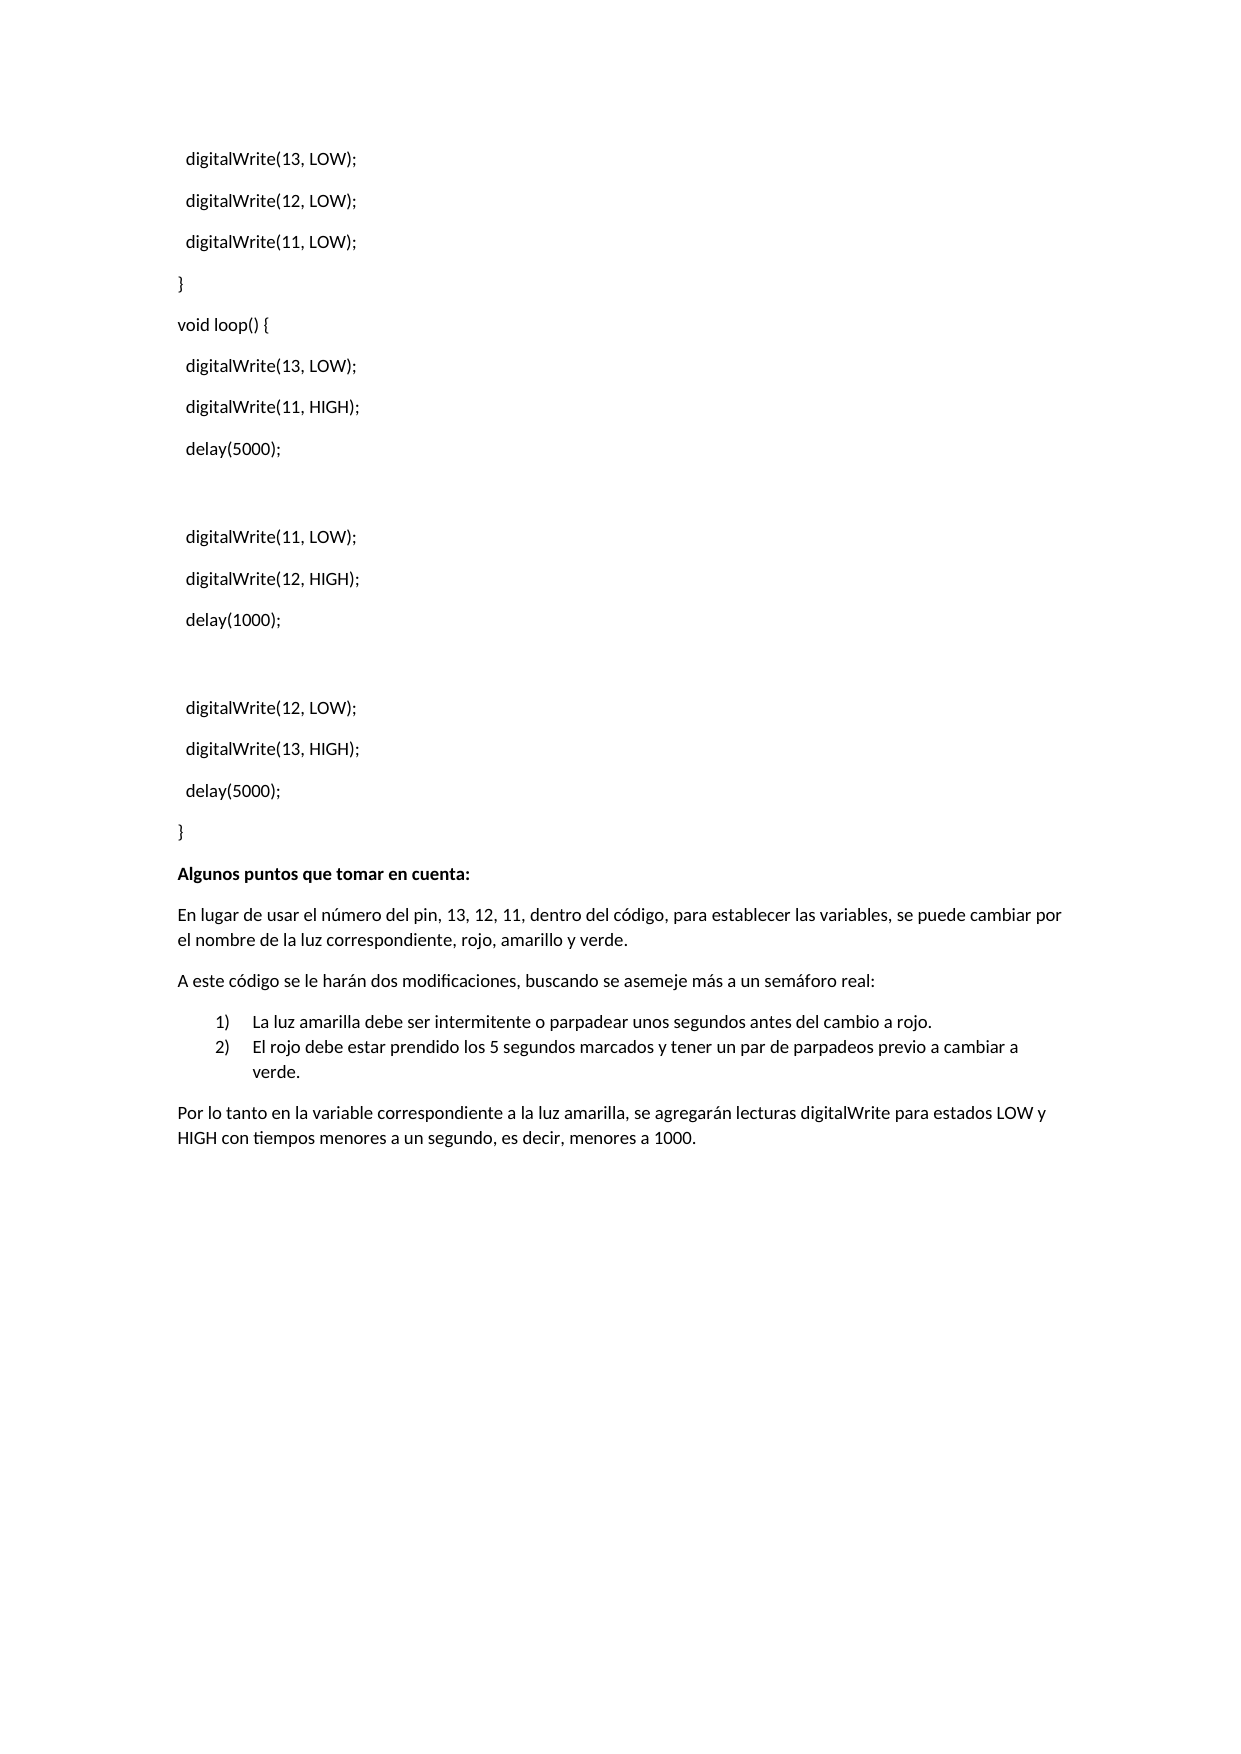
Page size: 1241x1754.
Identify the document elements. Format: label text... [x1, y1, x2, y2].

text digitalWrite(11, HIGH); [177, 396, 1063, 419]
text delay(1000); [177, 608, 1063, 631]
text Por lo tanto en la variable correspondiente a la luz amarilla, se agregarán lecturas digitalWrite para estados LOW y HIGH con tiempos menores a un segundo, es decir, menores a 1000. [177, 1101, 1063, 1149]
list El rojo debe estar prendido los 5 segundos marcados y tener un par de parpadeos previo a cambiar a verde. [215, 1035, 1063, 1083]
text En lugar de usar el número del pin, 13, 12, 11, dentro del código, para establecer las variables, se puede cambiar por el nombre de la luz correspondiente, rojo, amarillo y verde. [177, 903, 1063, 951]
text delay(5000); [177, 779, 1063, 802]
text digitalWrite(11, LOW); [177, 525, 1063, 548]
text delay(5000); [177, 437, 1063, 460]
text } [177, 820, 1063, 843]
text } [177, 272, 1063, 294]
text Algunos puntos que tomar en cuenta: [177, 862, 1063, 884]
text digitalWrite(12, HIGH); [177, 567, 1063, 589]
text digitalWrite(13, LOW); [177, 148, 1063, 171]
text digitalWrite(13, HIGH); [177, 738, 1063, 761]
text A este código se le harán dos modificaciones, buscando se asemeje más a un semáforo real: [177, 969, 1063, 992]
text digitalWrite(13, LOW); [177, 354, 1063, 377]
text void loop() { [177, 313, 1063, 336]
text digitalWrite(11, LOW); [177, 230, 1063, 253]
text digitalWrite(12, LOW); [177, 189, 1063, 212]
text digitalWrite(12, LOW); [177, 696, 1063, 719]
list La luz amarilla debe ser intermitente o parpadear unos segundos antes del cambio a rojo. [215, 1010, 1063, 1033]
